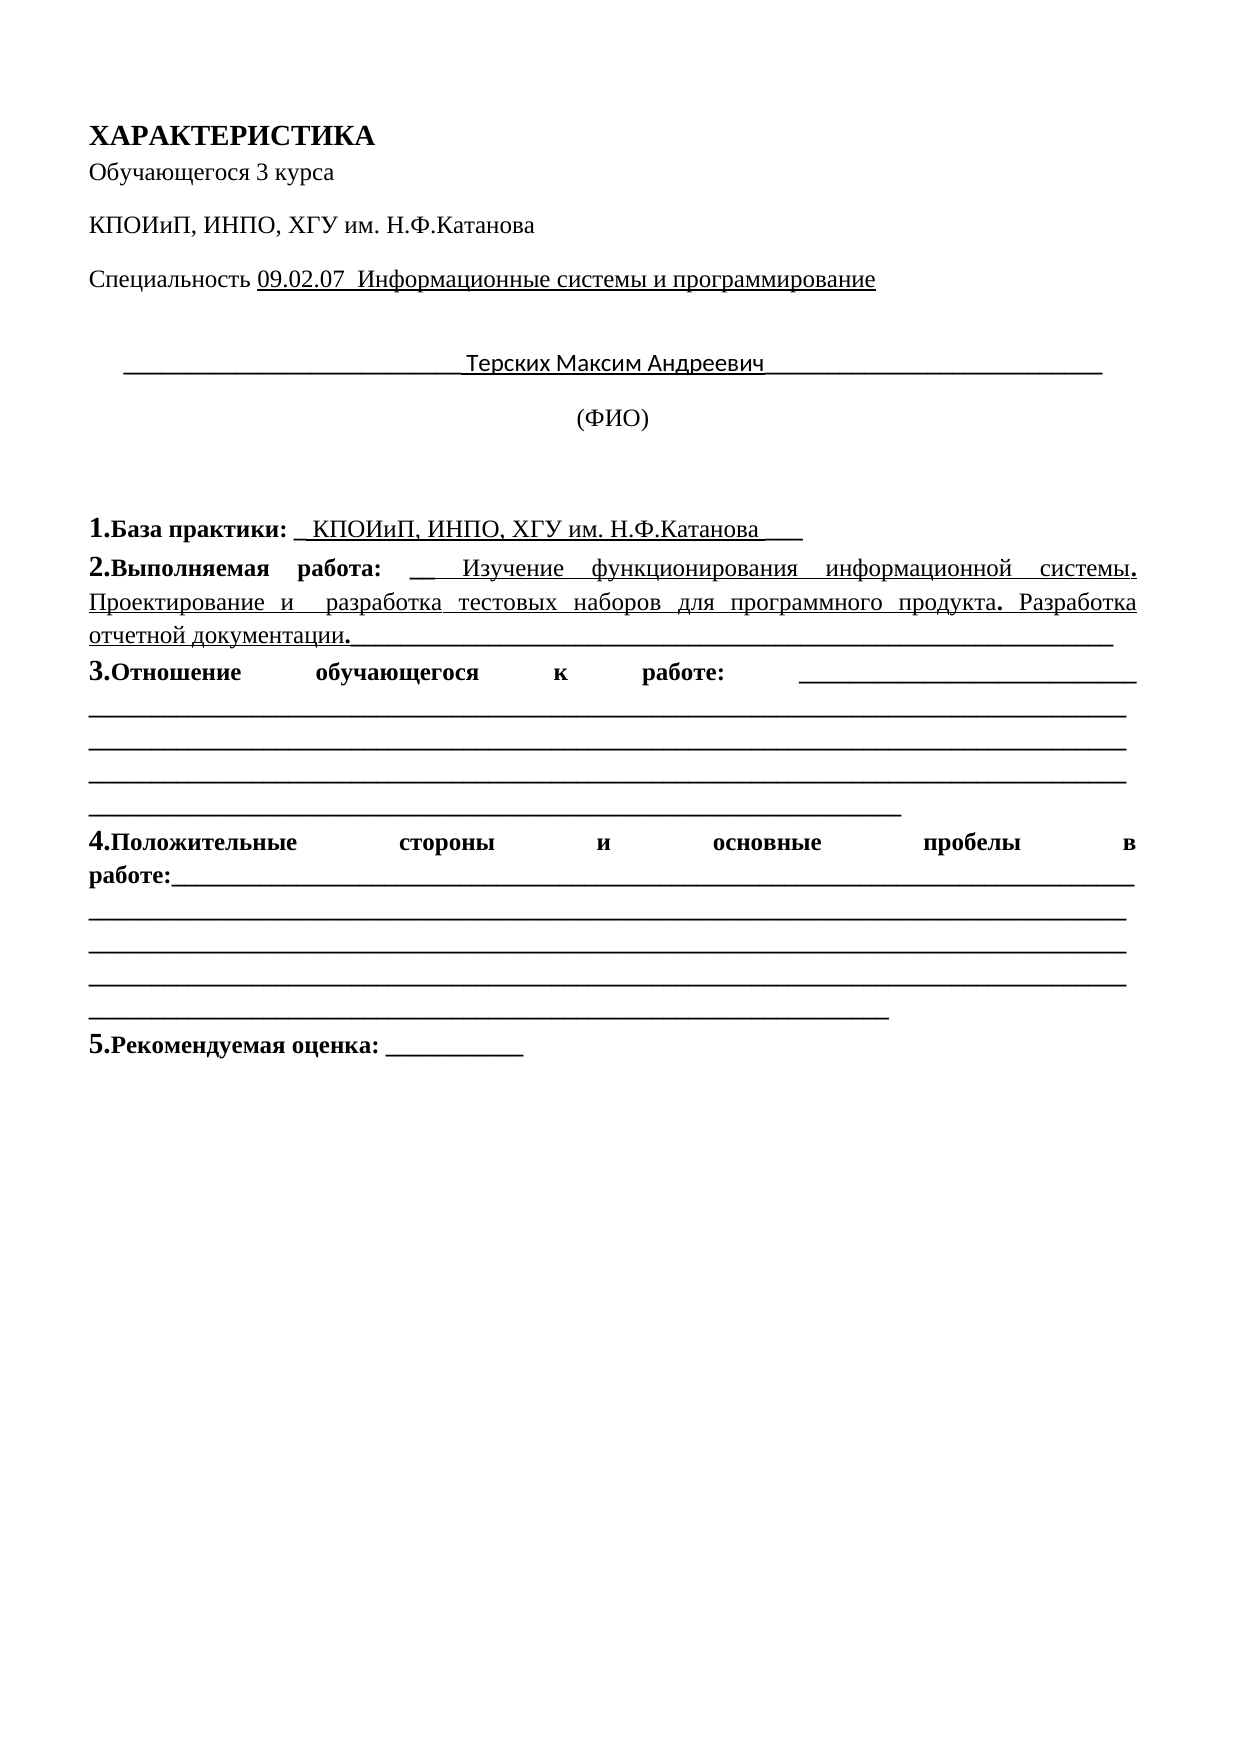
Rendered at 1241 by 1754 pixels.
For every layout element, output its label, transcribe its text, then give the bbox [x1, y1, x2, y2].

text Специальность 09.02.07 Информационные системы и программирование [88, 264, 1137, 293]
list Положительные стороны и основные пробелы в работе:______________________________________________________________________________________________________________________________________________________________________________________________________________________________________________________________________________________________________________________________________________________________________________________________________ [88, 823, 1137, 1021]
list Выполняемая работа: __ Изучение функционирования информационной системы. Проектирование и разработка тестовых наборов для программного продукта. Разработка отчетной документации._____________________________________________________________ [88, 549, 1137, 612]
text ___________________________ Терских Максим Андреевич___________________________ [88, 347, 1137, 377]
text Обучающегося 3 курса [88, 157, 1137, 185]
list Рекомендуемая оценка: ___________ [88, 1026, 1137, 1059]
text (ФИО) [88, 403, 1137, 432]
text КПОИиП, ИНПО, ХГУ им. Н.Ф.Катанова [88, 211, 1137, 239]
text ХАРАКТЕРИСТИКА [88, 118, 1137, 152]
list База практики: _ КПОИиП, ИНПО, ХГУ им. Н.Ф.Катанова ___ [88, 511, 1137, 544]
list Отношение обучающегося к работе: ___________________________ __________________________________________________________________________________________________________________________________________________________________________________________________________________________________________________________________________________________________________________________ [88, 653, 1137, 818]
list Выполняемая работа: __ Изучение функционирования информационной системы. Проектирование и разработка тестовых наборов для программного продукта. Разработка отчетной документации._____________________________________________________________ [88, 613, 1137, 649]
